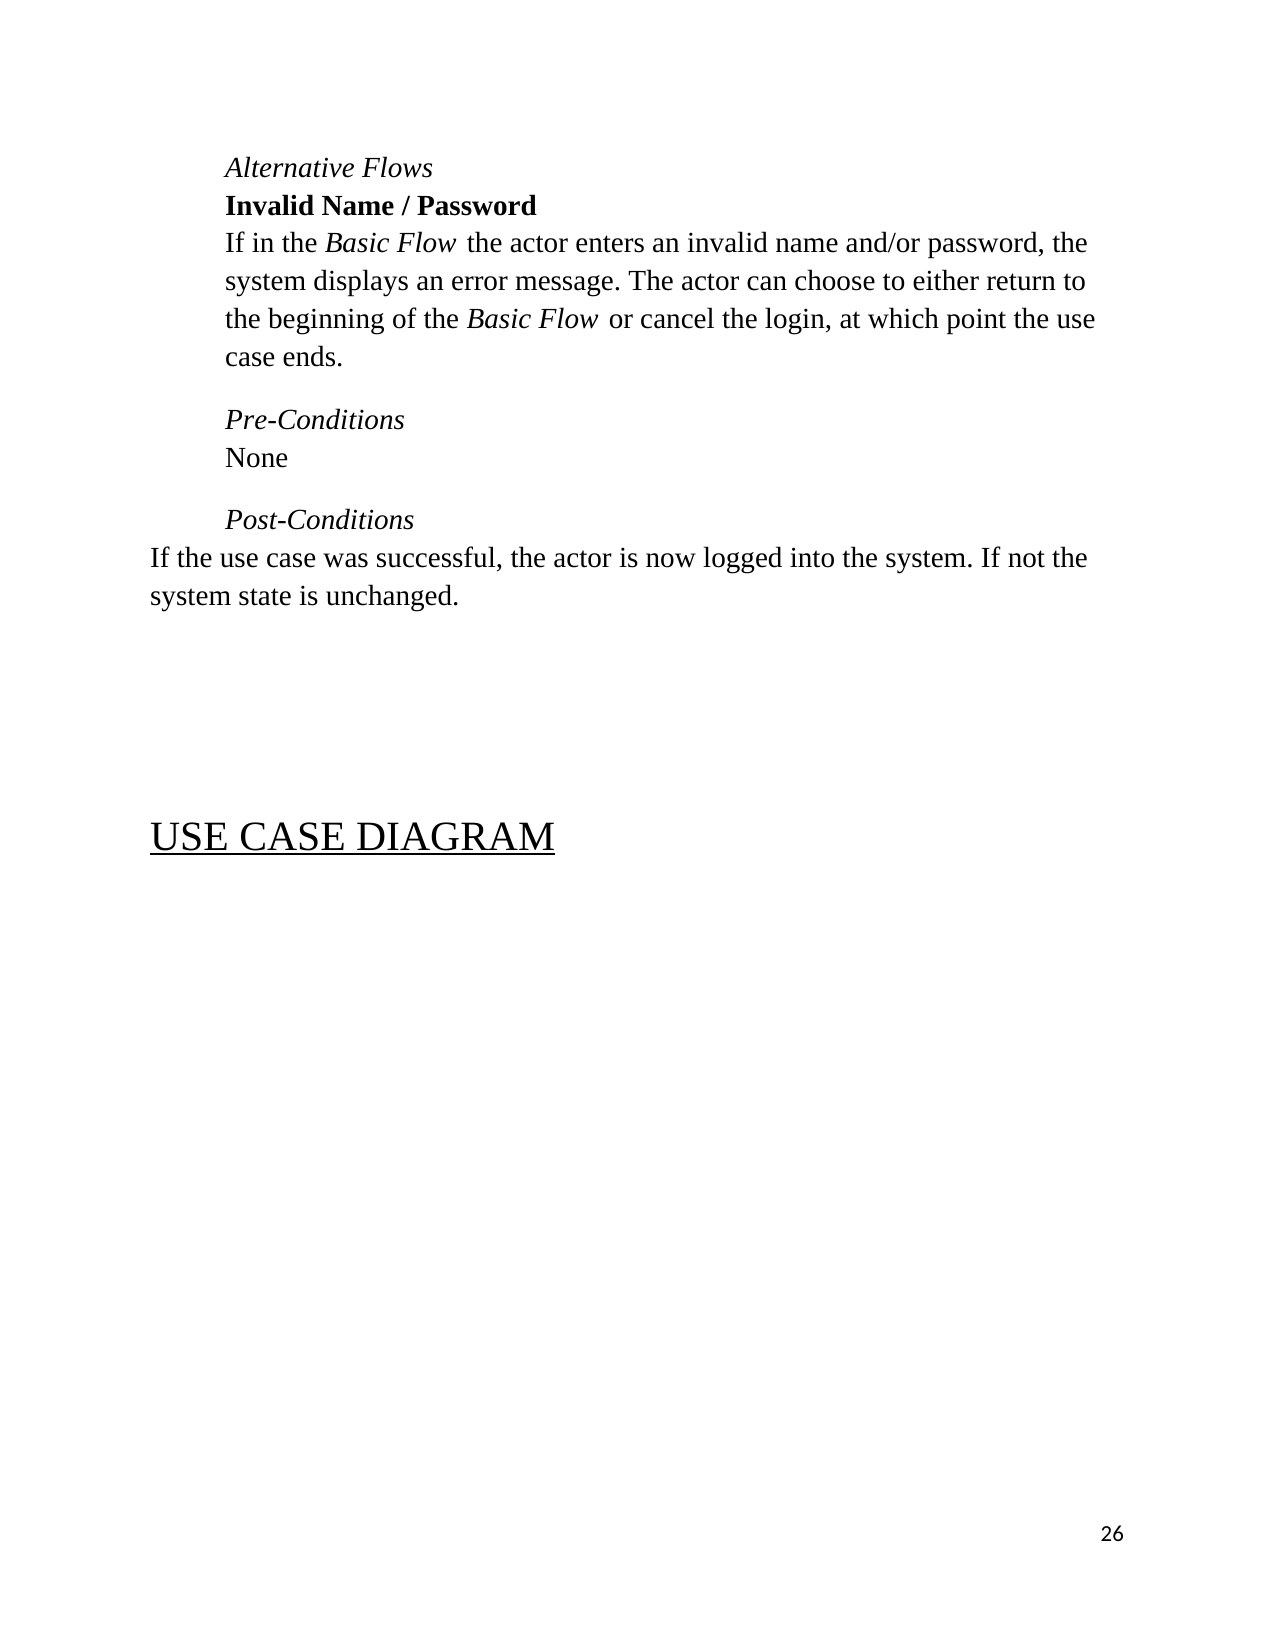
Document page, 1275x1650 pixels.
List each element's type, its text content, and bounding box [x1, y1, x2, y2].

subtitle Pre-Conditions [225, 402, 1123, 435]
text If the use case was successful, the actor is now logged into the system. If not the system state is unchanged. [150, 540, 1124, 612]
text USE CASE DIAGRAM [150, 812, 1124, 859]
text Invalid Name / Password If in the Basic Flow the actor enters an invalid name and/or password, the system displays an error message. The actor can choose to either return to the beginning of the Basic Flow or cancel the login, at which point the use case ends. [225, 188, 1123, 373]
text None [225, 440, 1123, 473]
subtitle Alternative Flows [225, 150, 1123, 183]
subtitle Post-Conditions [225, 502, 1123, 536]
